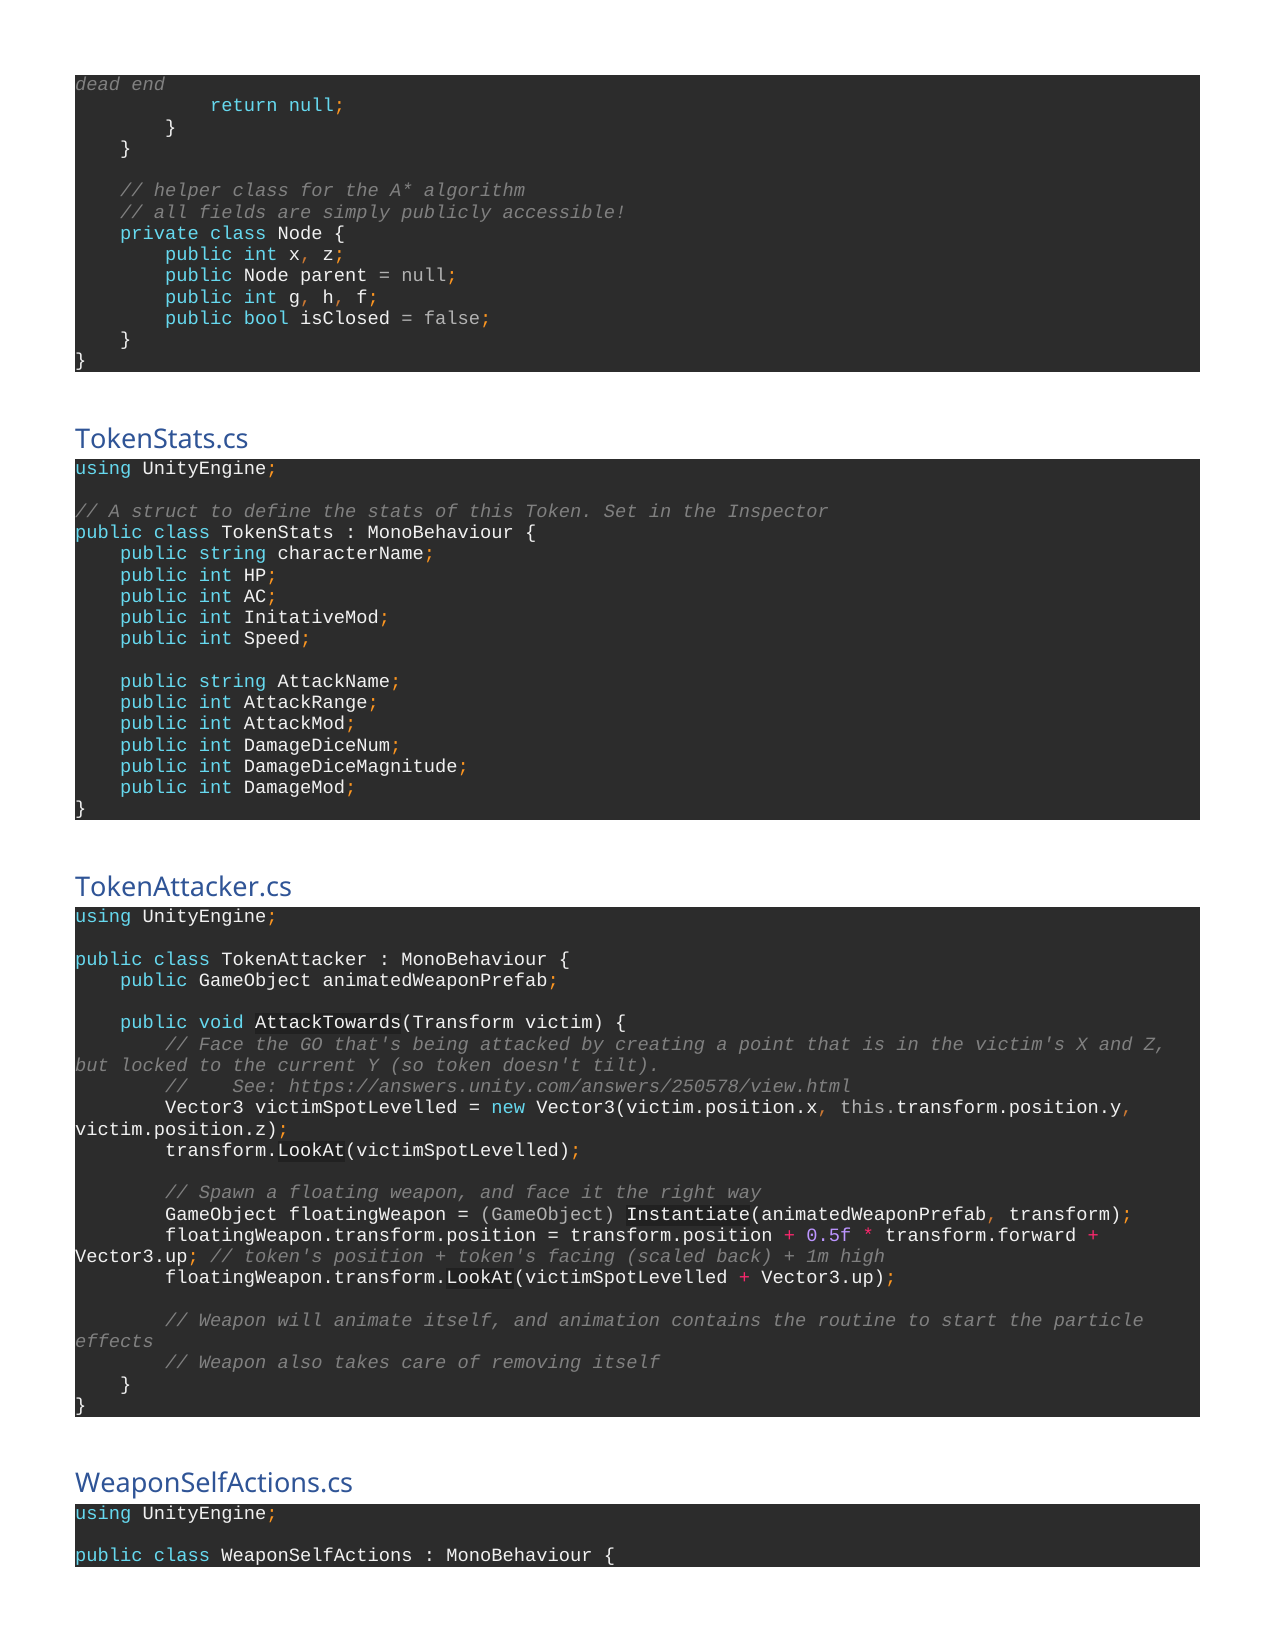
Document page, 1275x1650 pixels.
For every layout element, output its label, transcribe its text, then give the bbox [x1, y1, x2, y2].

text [75, 75, 1200, 372]
text using UnityEngine; // A struct to define the stats of this Token. Set in the Inspector public class TokenStats : MonoBehaviour { public string characterName; public int HP; public int AC; public int InitativeMod; public int Speed; public string AttackName; public int AttackRange; public int AttackMod; public int DamageDiceNum; public int DamageDiceMagnitude; public int DamageMod; } [75, 459, 1200, 820]
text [75, 1504, 1200, 1567]
subtitle WeaponSelfActions.cs [75, 1464, 1200, 1501]
text using UnityEngine; public class TokenAttacker : MonoBehaviour { public GameObject animatedWeaponPrefab; public void AttackTowards(Transform victim) { // Face the GO that's being attacked by creating a point that is in the victim's X and Z, but locked to the current Y (so token doesn't tilt). // See: https://answers.unity.com/answers/250578/view.html Vector3 victimSpotLevelled = new Vector3(victim.position.x, this.transform.position.y, victim.position.z); transform.LookAt(victimSpotLevelled); // Spawn a floating weapon, and face it the right way GameObject floatingWeapon = (GameObject) Instantiate(animatedWeaponPrefab, transform); floatingWeapon.transform.position = transform.position + 0.5f * transform.forward + Vector3.up; // token's position + token's facing (scaled back) + 1m high floatingWeapon.transform.LookAt(victimSpotLevelled + Vector3.up); // Weapon will animate itself, and animation contains the routine to start the particle effects // Weapon also takes care of removing itself } } [75, 907, 1200, 1417]
subtitle TokenAttacker.cs [75, 867, 1200, 904]
subtitle TokenStats.cs [75, 419, 1200, 456]
